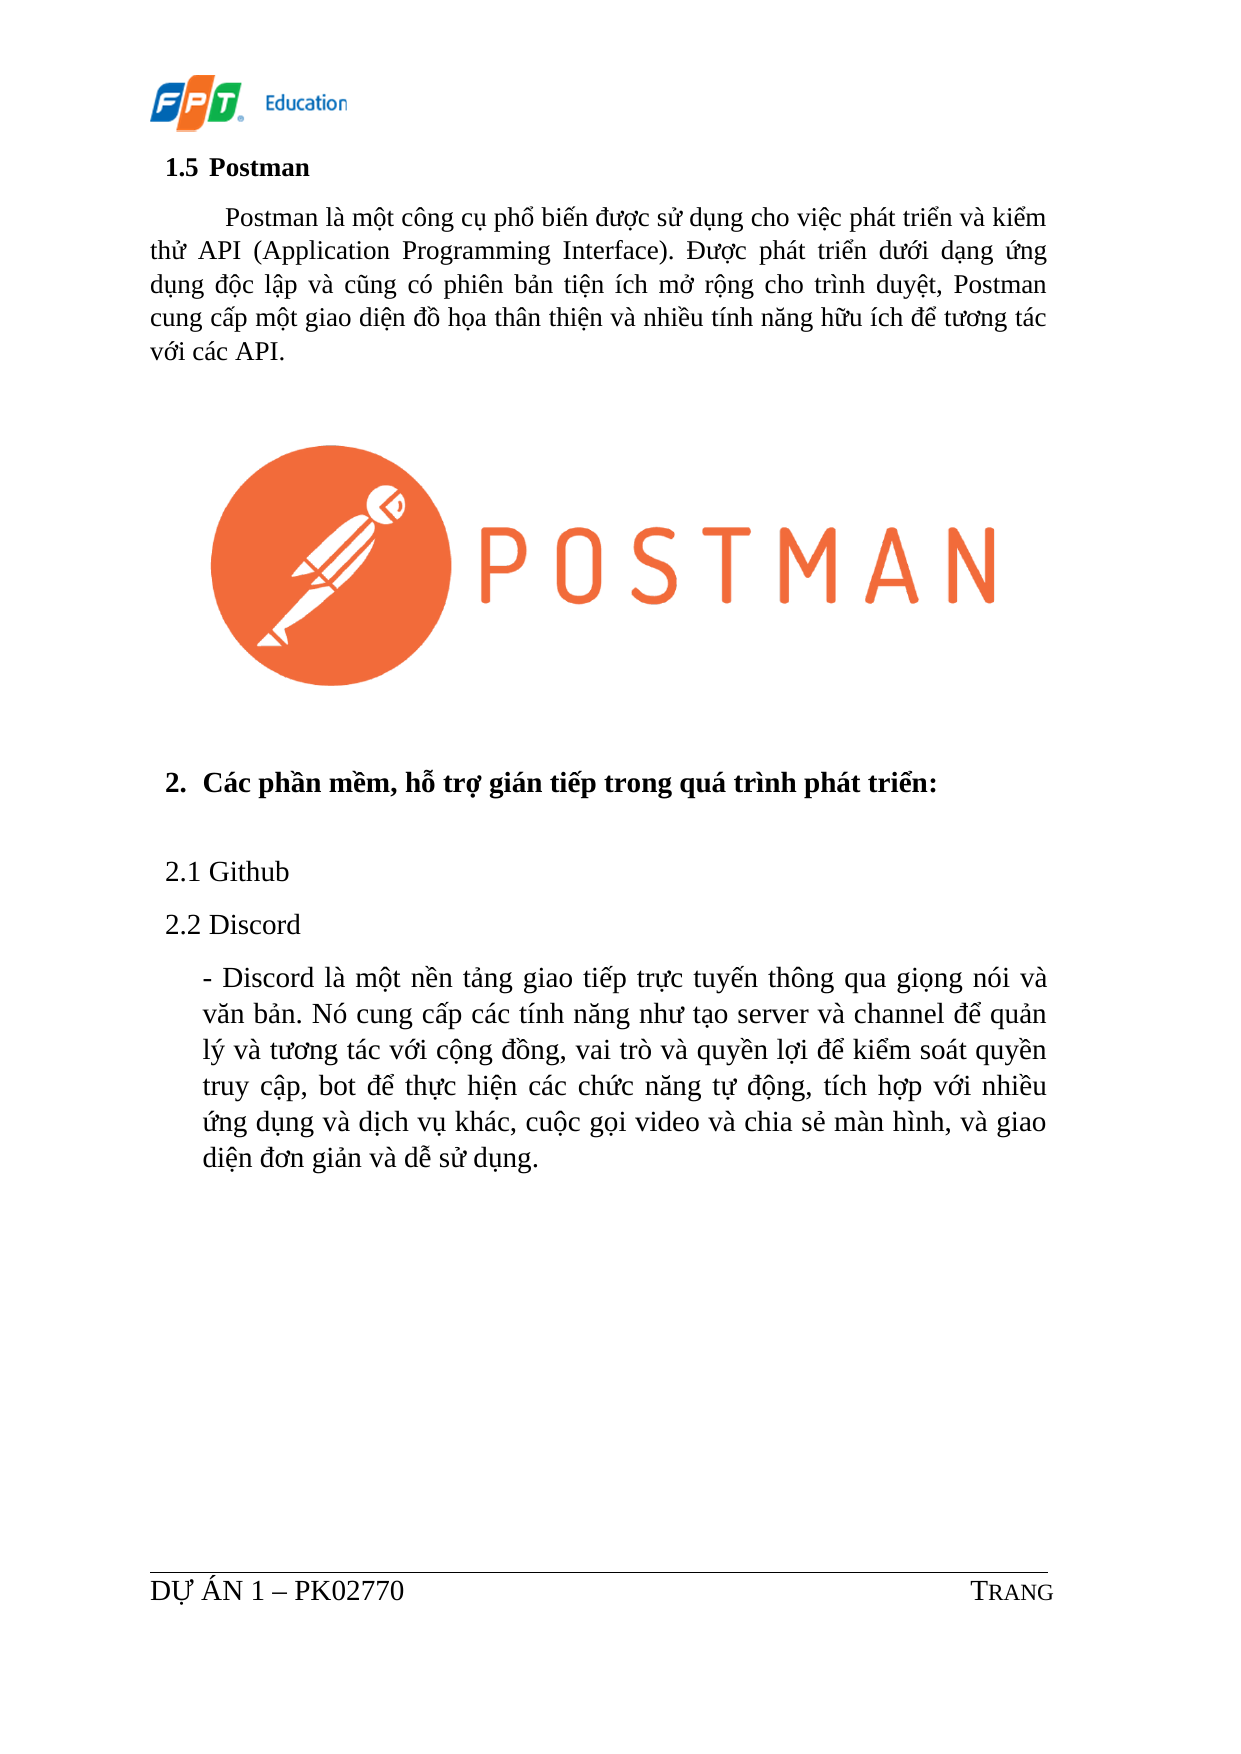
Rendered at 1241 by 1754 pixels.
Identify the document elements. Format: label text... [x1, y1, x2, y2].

picture [150, 75, 347, 132]
list Postman [165, 151, 1048, 182]
subtitle Các phần mềm, hỗ trợ gián tiếp trong quá trình phát triển: [165, 765, 1048, 799]
text Postman là một công cụ phổ biến được sử dụng cho việc phát triển và kiểm thử API (Application Programming Interface). Được phát triển dưới dạng ứng dụng độc lập và cũng có phiên bản tiện ích mở rộng cho trình duyệt, Postman cung cấp một giao diện đồ họa thân thiện và nhiều tính năng hữu ích để tương tác với các API. [150, 201, 1048, 366]
text 2.1 Github [165, 854, 1048, 888]
picture [150, 385, 1054, 746]
text - Discord là một nền tảng giao tiếp trực tuyến thông qua giọng nói và văn bản. Nó cung cấp các tính năng như tạo server và channel để quản lý và tương tác với cộng đồng, vai trò và quyền lợi để kiểm soát quyền truy cập, bot để thực hiện các chức năng tự động, tích hợp với nhiều ứng dụng và dịch vụ khác, cuộc gọi video và chia sẻ màn hình, và giao diện đơn giản và dễ sử dụng. [202, 960, 1048, 1174]
text 2.2 Discord [165, 907, 1048, 941]
